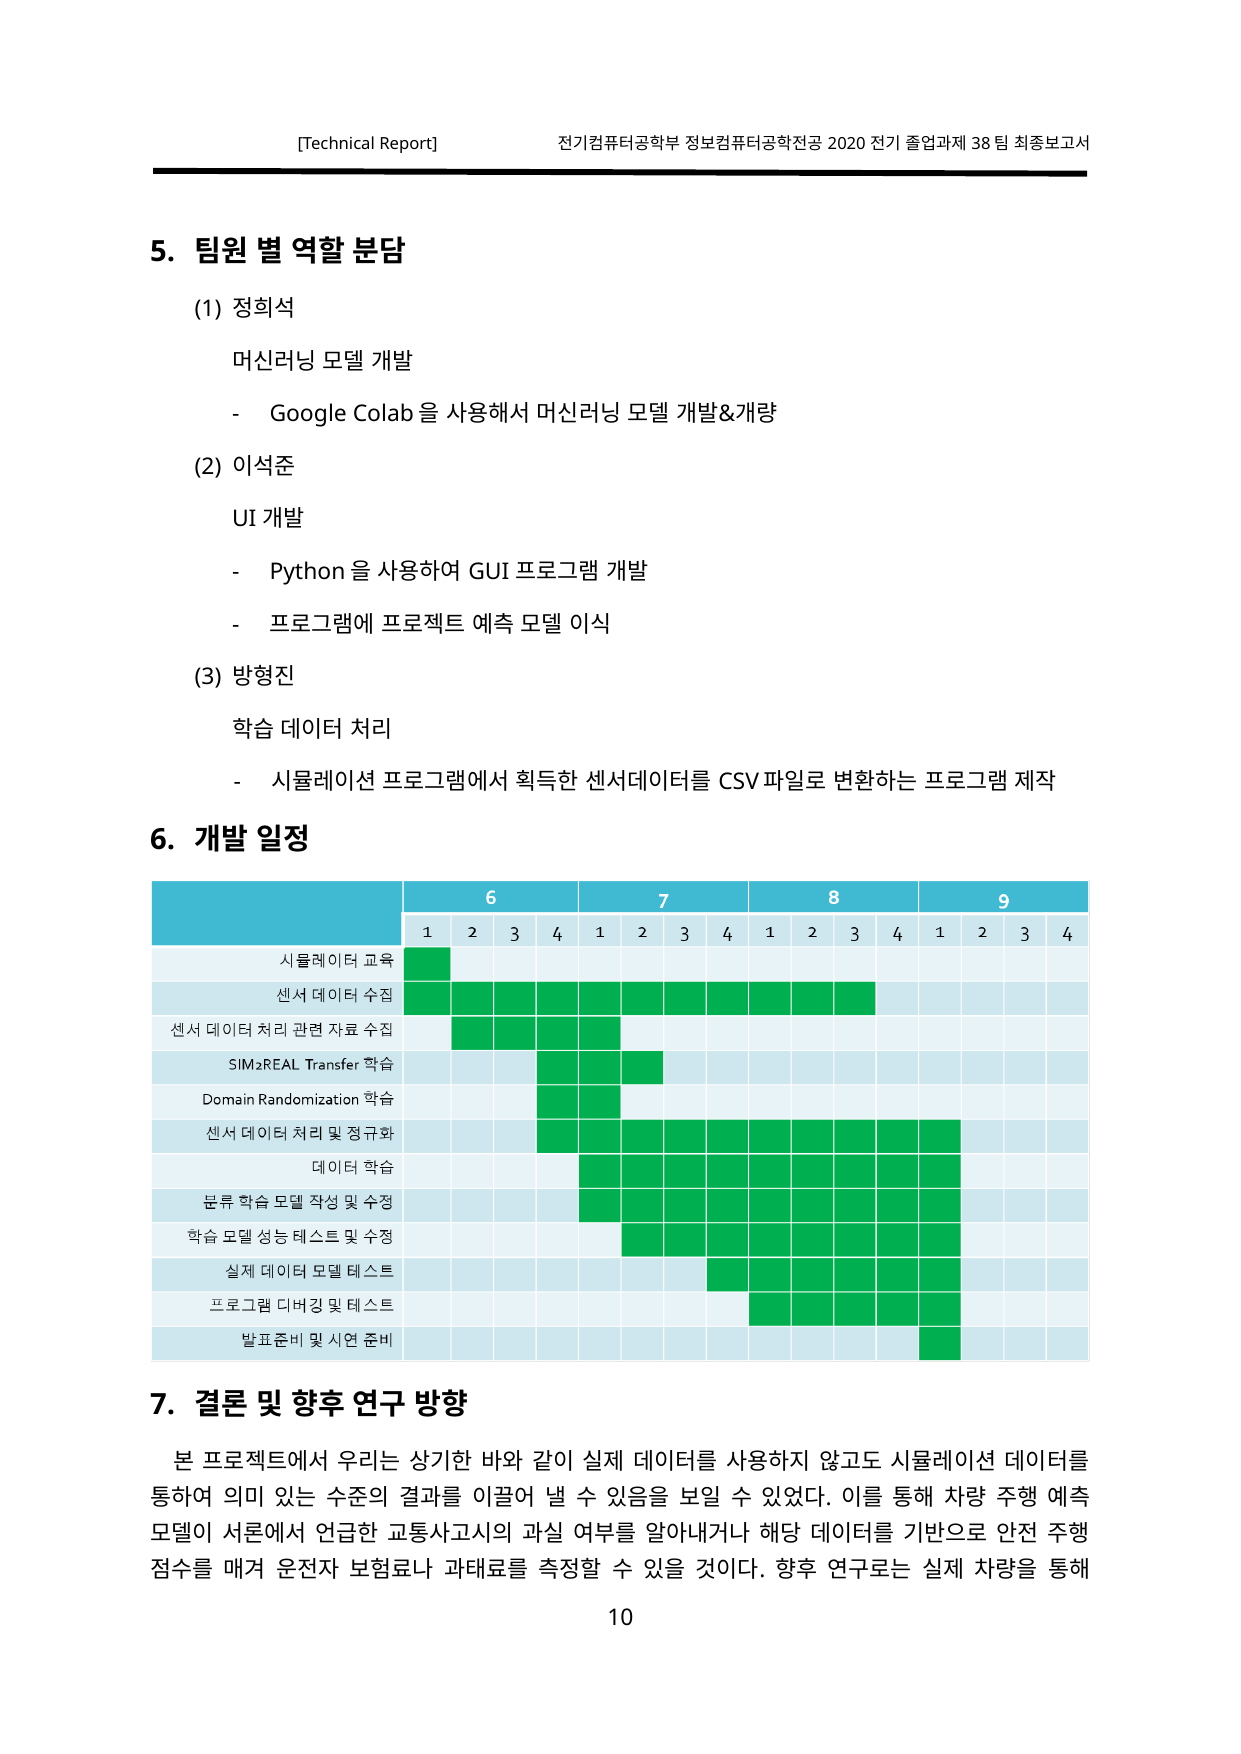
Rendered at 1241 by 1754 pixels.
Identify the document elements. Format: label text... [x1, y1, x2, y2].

list 정희석 [194, 290, 1090, 323]
list Google Colab을 사용해서 머신러닝 모델 개발&개량 [232, 395, 1090, 428]
list 시뮬레이션 프로그램에서 획득한 센서데이터를 CSV파일로 변환하는 프로그램 제작 [233, 763, 1090, 797]
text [150, 1443, 1090, 1584]
list 방형진 [194, 658, 1090, 691]
text UI 개발 [232, 500, 1090, 534]
list Python을 사용하여 GUI 프로그램 개발 [232, 553, 1090, 586]
picture [150, 878, 1091, 1362]
subtitle 팀원 별 역할 분담 [150, 228, 1090, 270]
subtitle 결론 및 향후 연구 방향 [150, 1381, 1090, 1423]
subtitle 개발 일정 [150, 816, 1090, 858]
list 프로그램에 프로젝트 예측 모델 이식 [232, 606, 1090, 639]
list 이석준 [194, 448, 1090, 481]
text 머신러닝 모델 개발 [232, 343, 1090, 376]
list 학습 데이터 처리 [232, 711, 1090, 744]
